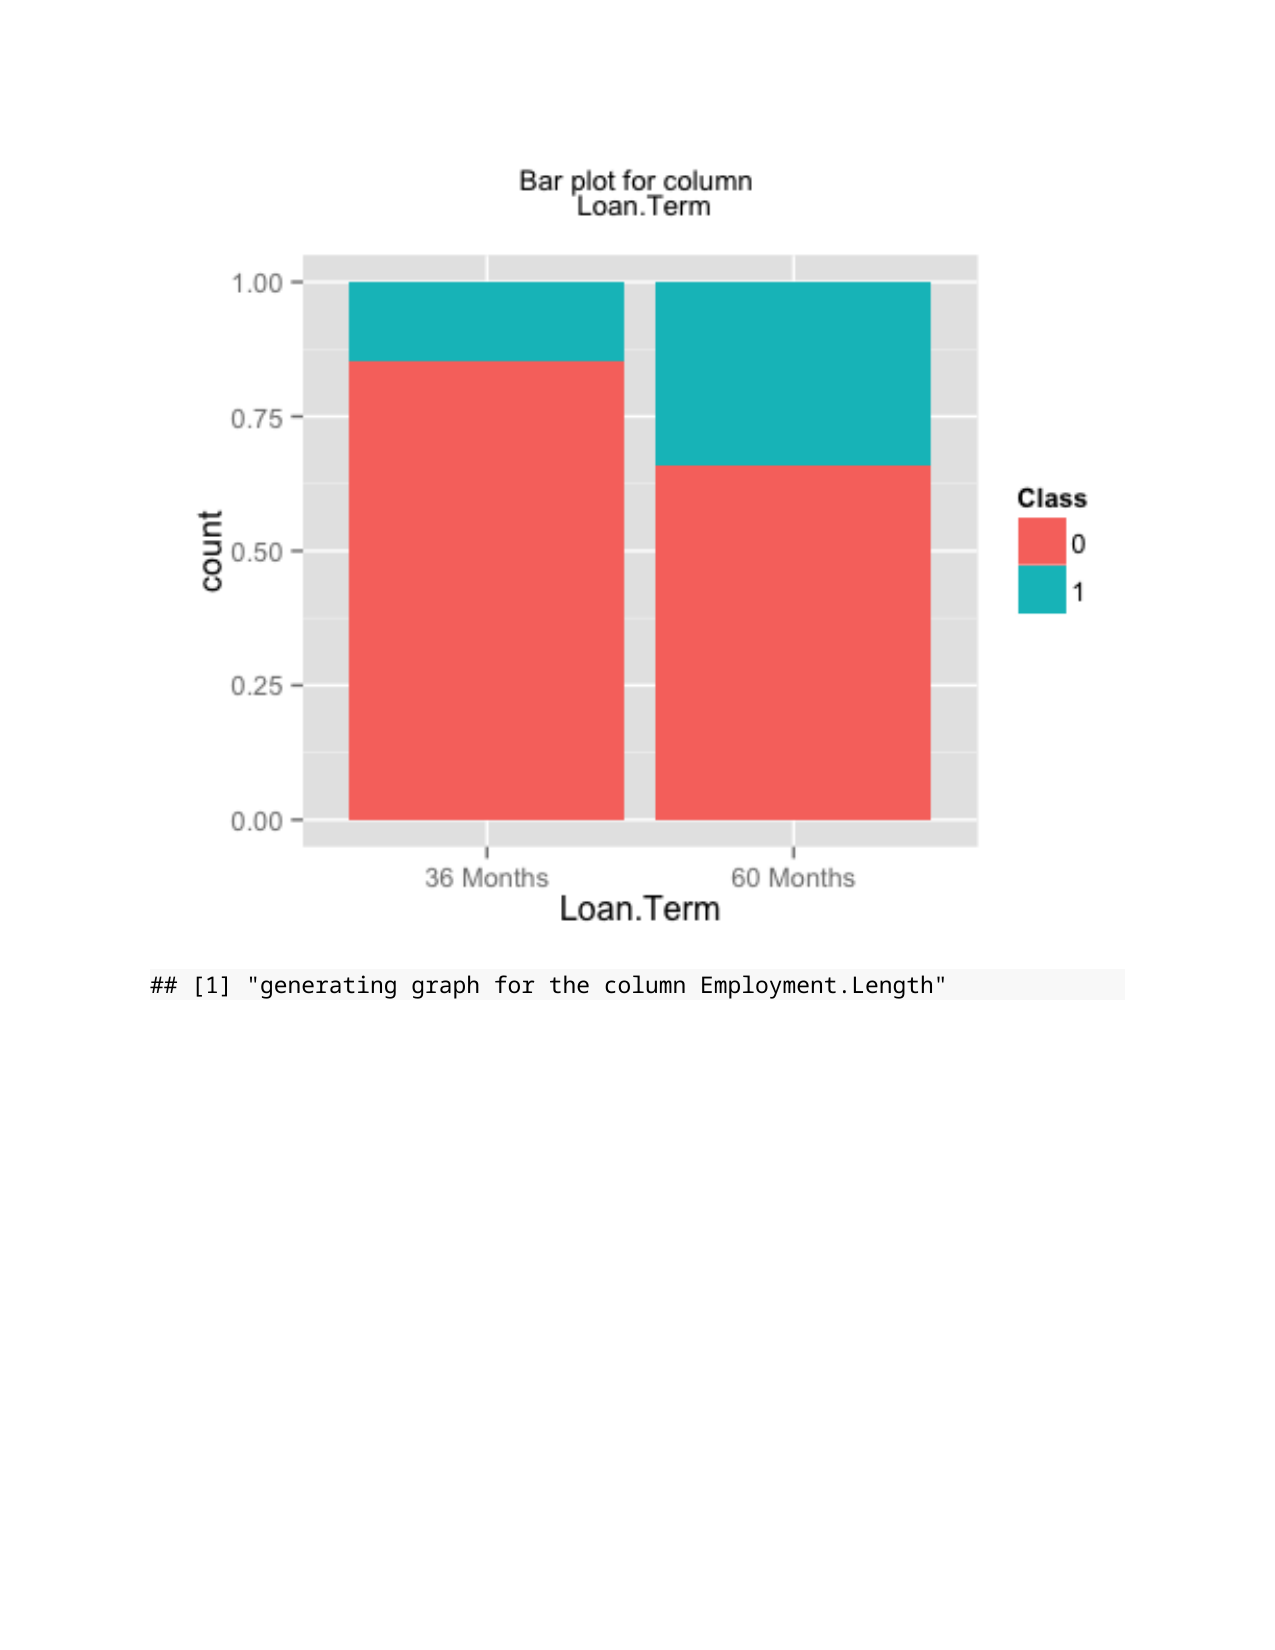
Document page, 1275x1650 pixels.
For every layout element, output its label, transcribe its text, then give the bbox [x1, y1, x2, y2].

text ## [1] "generating graph for the column Employment.Length" [150, 969, 1125, 1000]
picture [168, 150, 1169, 950]
